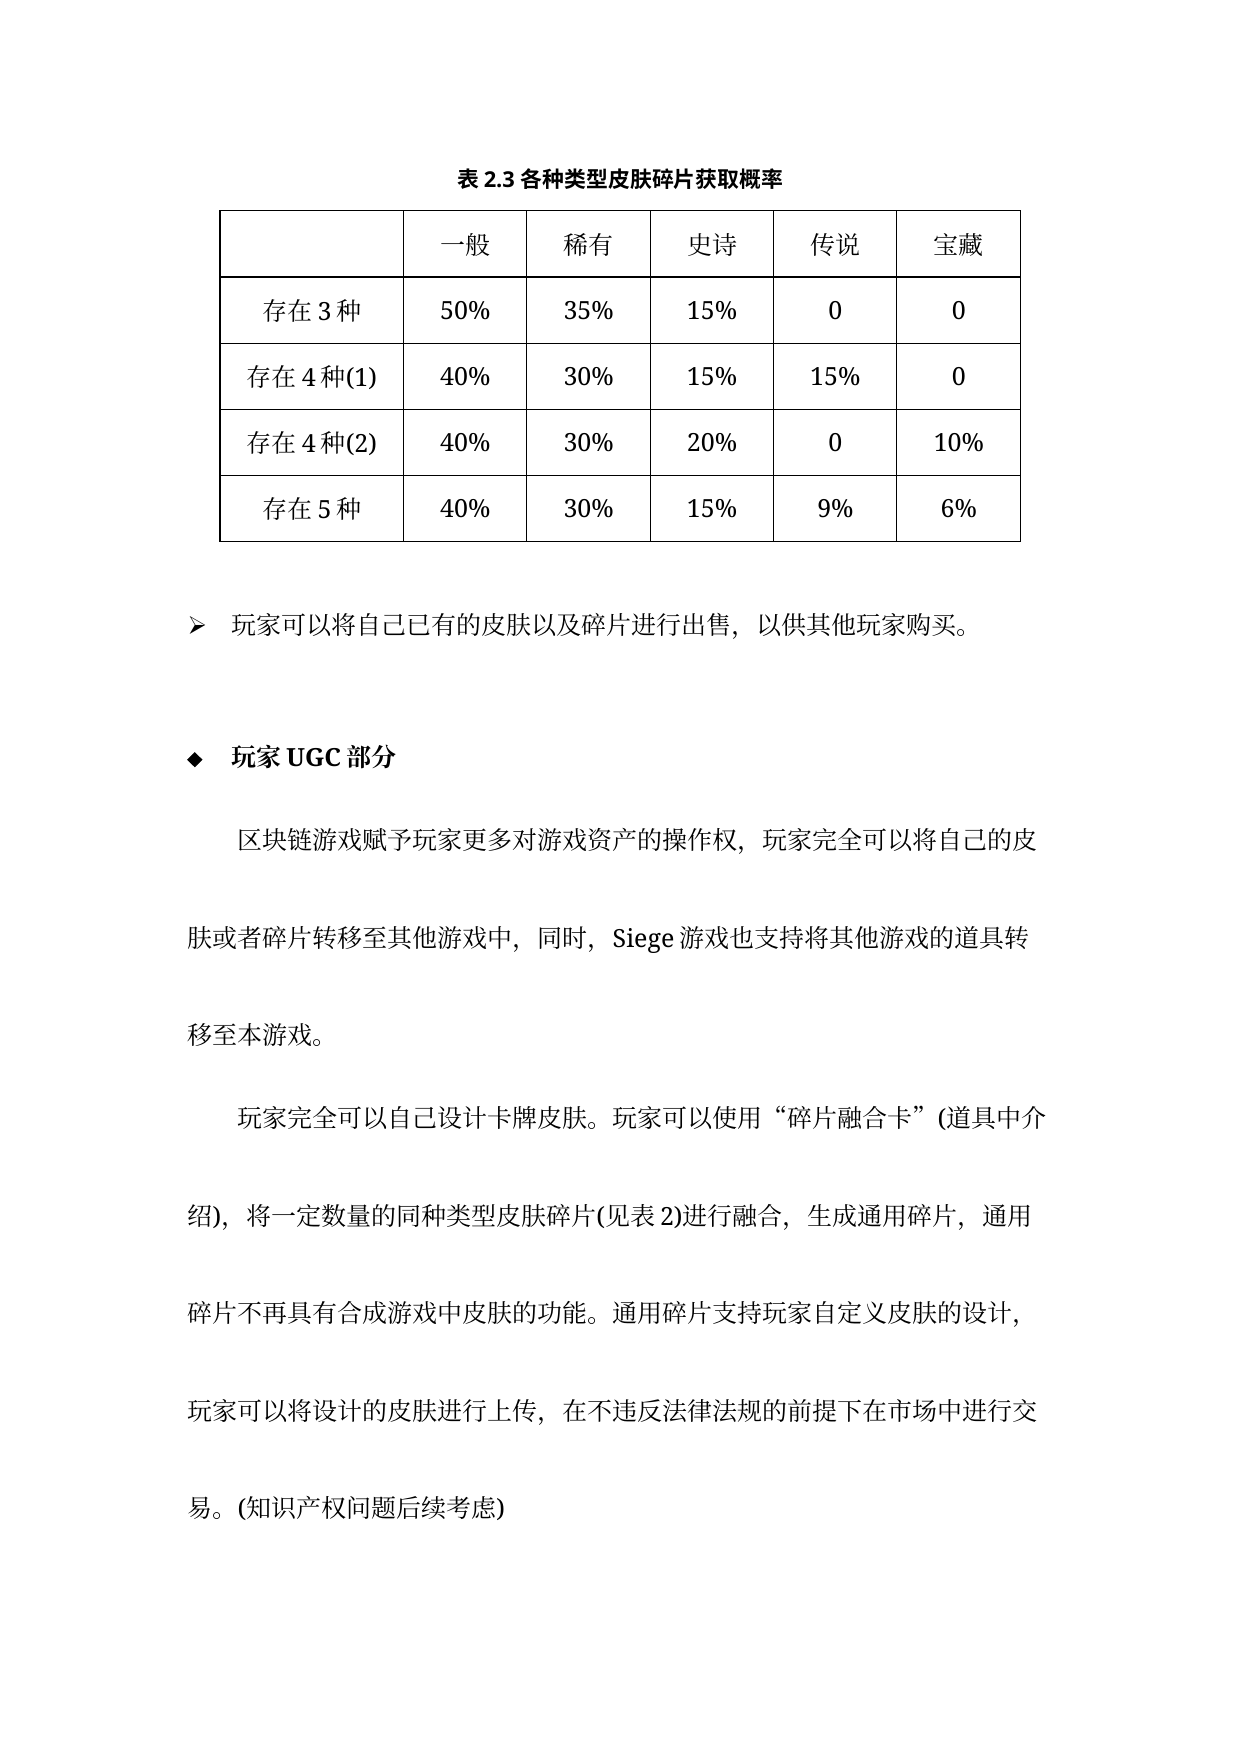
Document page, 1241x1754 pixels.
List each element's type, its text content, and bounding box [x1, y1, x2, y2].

table_cell 20% [651, 410, 773, 474]
text 区块链游戏赋予玩家更多对游戏资产的操作权，玩家完全可以将自己的皮肤或者碎片转移至其他游戏中，同时，Siege游戏也支持将其他游戏的道具转移至本游戏。 [187, 806, 1053, 1066]
table_cell 存在4种(1) [221, 344, 403, 408]
table_cell 15% [651, 278, 773, 342]
list 玩家UGC部分 [187, 723, 1053, 788]
table_cell 0 [897, 278, 1020, 342]
table_cell 30% [527, 410, 650, 474]
table_cell 存在3种 [221, 278, 403, 342]
table_cell 15% [651, 476, 773, 541]
table_cell 30% [527, 476, 650, 541]
table_cell 30% [527, 344, 650, 408]
table_cell 0 [774, 410, 896, 474]
table_cell 存在5种 [221, 476, 403, 541]
table_cell 0 [897, 344, 1020, 408]
table_cell 40% [404, 410, 526, 474]
table_cell 40% [404, 344, 526, 408]
table_header [221, 211, 403, 276]
table_cell 15% [651, 344, 773, 408]
table_cell 40% [404, 476, 526, 541]
table_header 史诗 [651, 211, 773, 276]
table_cell 10% [897, 410, 1020, 474]
table_header 稀有 [527, 211, 650, 276]
table_cell 50% [404, 278, 526, 342]
table_cell 35% [527, 278, 650, 342]
table_header 宝藏 [897, 211, 1020, 276]
table_cell 9% [774, 476, 896, 541]
table_cell 0 [774, 278, 896, 342]
table_cell 存在4种(2) [221, 410, 403, 474]
text 表2.3 各种类型皮肤碎片获取概率 [187, 162, 1053, 194]
text 玩家完全可以自己设计卡牌皮肤。玩家可以使用“碎片融合卡”(道具中介绍)，将一定数量的同种类型皮肤碎片(见表2)进行融合，生成通用碎片，通用碎片不再具有合成游戏中皮肤的功能。通用碎片支持玩家自定义皮肤的设计，玩家可以将设计的皮肤进行上传，在不违反法律法规的前提下在市场中进行交易。(知识产权问题后续考虑) [187, 1084, 1053, 1539]
table_header 传说 [774, 211, 896, 276]
table_cell 15% [774, 344, 896, 408]
table_header 一般 [404, 211, 526, 276]
list 玩家可以将自己已有的皮肤以及碎片进行出售，以供其他玩家购买。 [187, 591, 1053, 656]
table_cell 6% [897, 476, 1020, 541]
